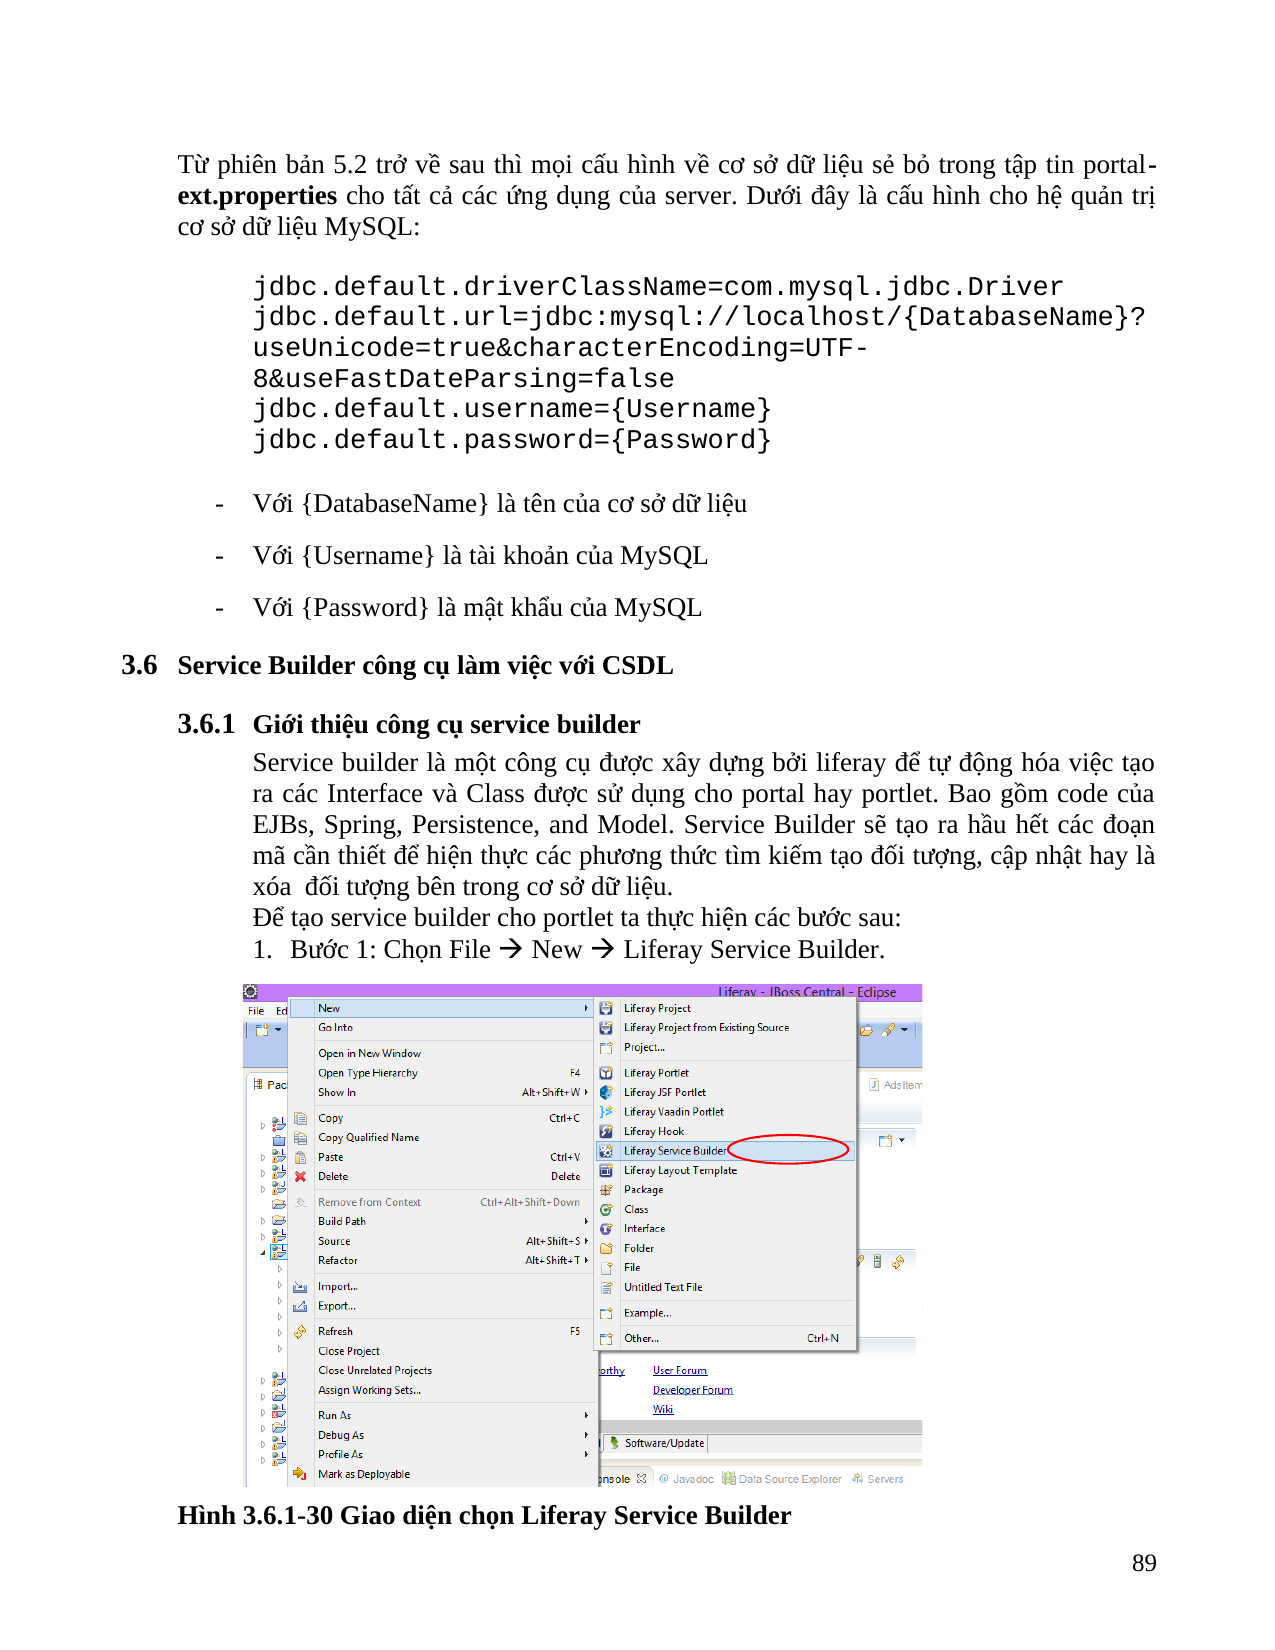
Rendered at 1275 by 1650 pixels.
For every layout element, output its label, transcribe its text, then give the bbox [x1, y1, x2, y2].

text jdbc.default.password={Password} [252, 426, 1157, 457]
list Bước 1: Chọn File New Liferay Service Builder. [252, 933, 1157, 964]
text jdbc.default.url=jdbc:mysql://localhost/{DatabaseName}?useUnicode=true&characterEncoding=UTF-8&useFastDateParsing=false [252, 303, 1157, 395]
text jdbc.default.username={Username} [252, 395, 1157, 426]
subtitle Service Builder công cụ làm việc với CSDL [121, 647, 1157, 681]
text jdbc.default.driverClassName=com.mysql.jdbc.Driver [252, 272, 1157, 303]
picture [242, 984, 923, 1487]
text Từ phiên bản 5.2 trở về sau thì mọi cấu hình về cơ sở dữ liệu sẻ bỏ trong tập tin portal-ext.properties cho tất cả các ứng dụng của server. Dưới đây là cấu hình cho hệ quản trị cơ sở dữ liệu MySQL: [177, 148, 1157, 241]
text Service builder là một công cụ được xây dựng bởi liferay để tự động hóa việc tạo ra các Interface và Class được sử dụng cho portal hay portlet. Bao gồm code của EJBs, Spring, Persistence, and Model. Service Builder sẽ tạo ra hầu hết các đoạn mã cần thiết để hiện thực các phương thức tìm kiếm tạo đối tượng, cập nhật hay là xóa đối tượng bên trong cơ sở dữ liệu. [252, 746, 1157, 902]
list Với {Username} là tài khoản của MySQL [215, 539, 1157, 571]
list Với {Password} là mật khẩu của MySQL [215, 591, 1157, 622]
text Để tạo service builder cho portlet ta thực hiện các bước sau: [252, 902, 1157, 933]
subtitle Giới thiệu công cụ service builder [177, 706, 1157, 739]
list Với {DatabaseName} là tên của cơ sở dữ liệu [215, 487, 1157, 518]
